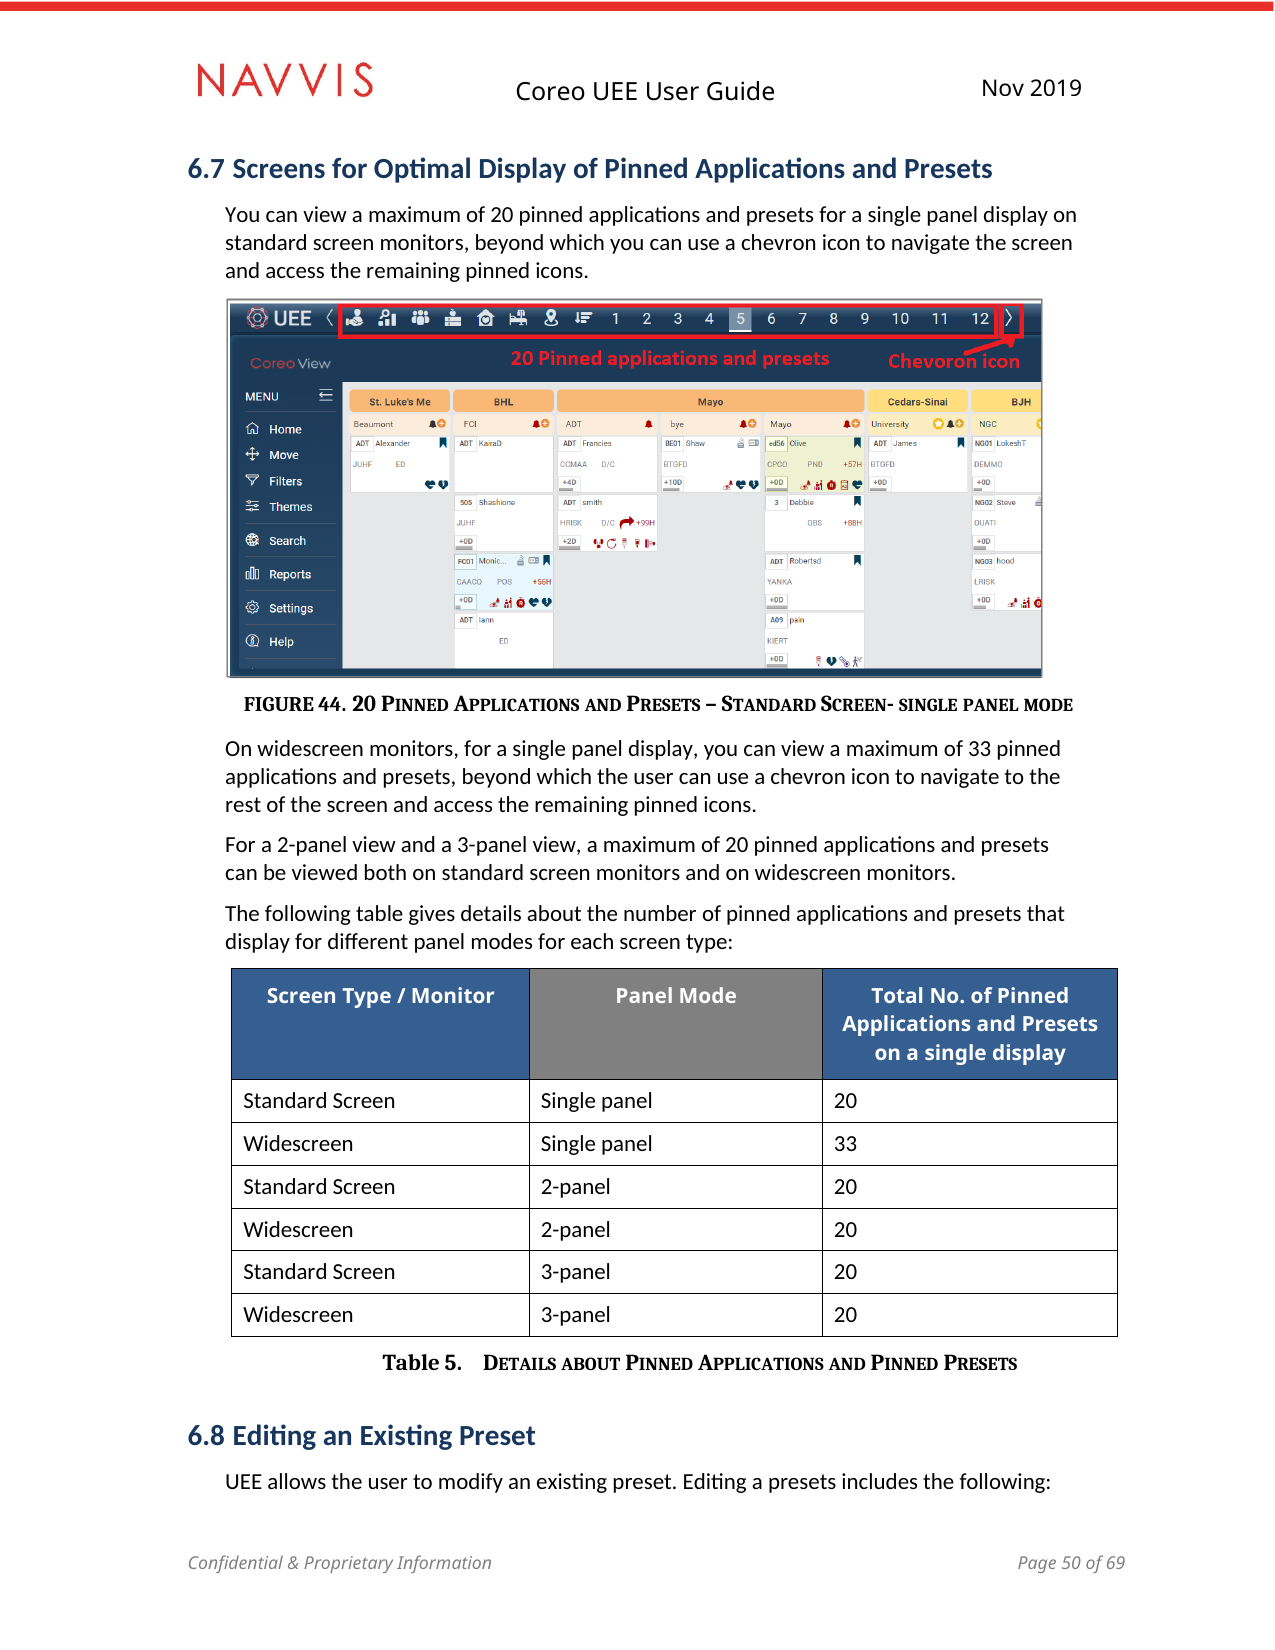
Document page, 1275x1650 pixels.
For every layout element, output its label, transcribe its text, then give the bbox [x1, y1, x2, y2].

table_cell 33 [823, 1123, 1117, 1164]
text Details about Pinned Applications and Pinned Presets [312, 1349, 1087, 1376]
text UEE allows the user to modify an existing preset. Editing a presets includes the following: [225, 1467, 1087, 1495]
picture [187, 55, 383, 104]
table_cell Widescreen [232, 1123, 529, 1164]
table_cell 3-panel [530, 1294, 822, 1336]
text You can view a maximum of 20 pinned applications and presets for a single panel display on standard screen monitors, beyond which you can use a chevron icon to navigate the screen and access the remaining pinned icons. [225, 200, 1087, 284]
table_cell 2-panel [530, 1209, 822, 1250]
table_cell Single panel [530, 1123, 822, 1164]
table_cell 3-panel [530, 1251, 822, 1293]
table_cell 20 [823, 1209, 1117, 1250]
table_cell 20 [823, 1251, 1117, 1293]
table_header Screen Type / Monitor [232, 969, 529, 1079]
table_header Panel Mode [530, 969, 822, 1079]
table_cell Standard Screen [232, 1166, 529, 1207]
table_header Total No. of Pinned Applications and Presets on a single display [823, 969, 1117, 1079]
subtitle Screens for Optimal Display of Pinned Applications and Presets [187, 150, 1087, 186]
table_cell Widescreen [232, 1209, 529, 1250]
text On widescreen monitors, for a single panel display, you can view a maximum of 33 pinned applications and presets, beyond which the user can use a chevron icon to navigate to the rest of the screen and access the remaining pinned icons. [225, 734, 1087, 818]
table_cell 20 [823, 1166, 1117, 1207]
text 20 Pinned Applications and Presets – Standard Screen- single panel mode [229, 691, 1087, 718]
table_cell 20 [823, 1080, 1117, 1122]
table_cell 20 [823, 1294, 1117, 1336]
table_cell Standard Screen [232, 1251, 529, 1293]
table_cell Widescreen [232, 1294, 529, 1336]
text The following table gives details about the number of pinned applications and presets that display for different panel modes for each screen type: [225, 899, 1087, 955]
table_cell Single panel [530, 1080, 822, 1122]
text For a 2-panel view and a 3-panel view, a maximum of 20 pinned applications and presets can be viewed both on standard screen monitors and on widescreen monitors. [225, 831, 1087, 887]
subtitle Editing an Existing Preset [187, 1417, 1087, 1453]
picture [225, 296, 1044, 679]
table_cell 2-panel [530, 1166, 822, 1207]
table_cell Standard Screen [232, 1080, 529, 1122]
